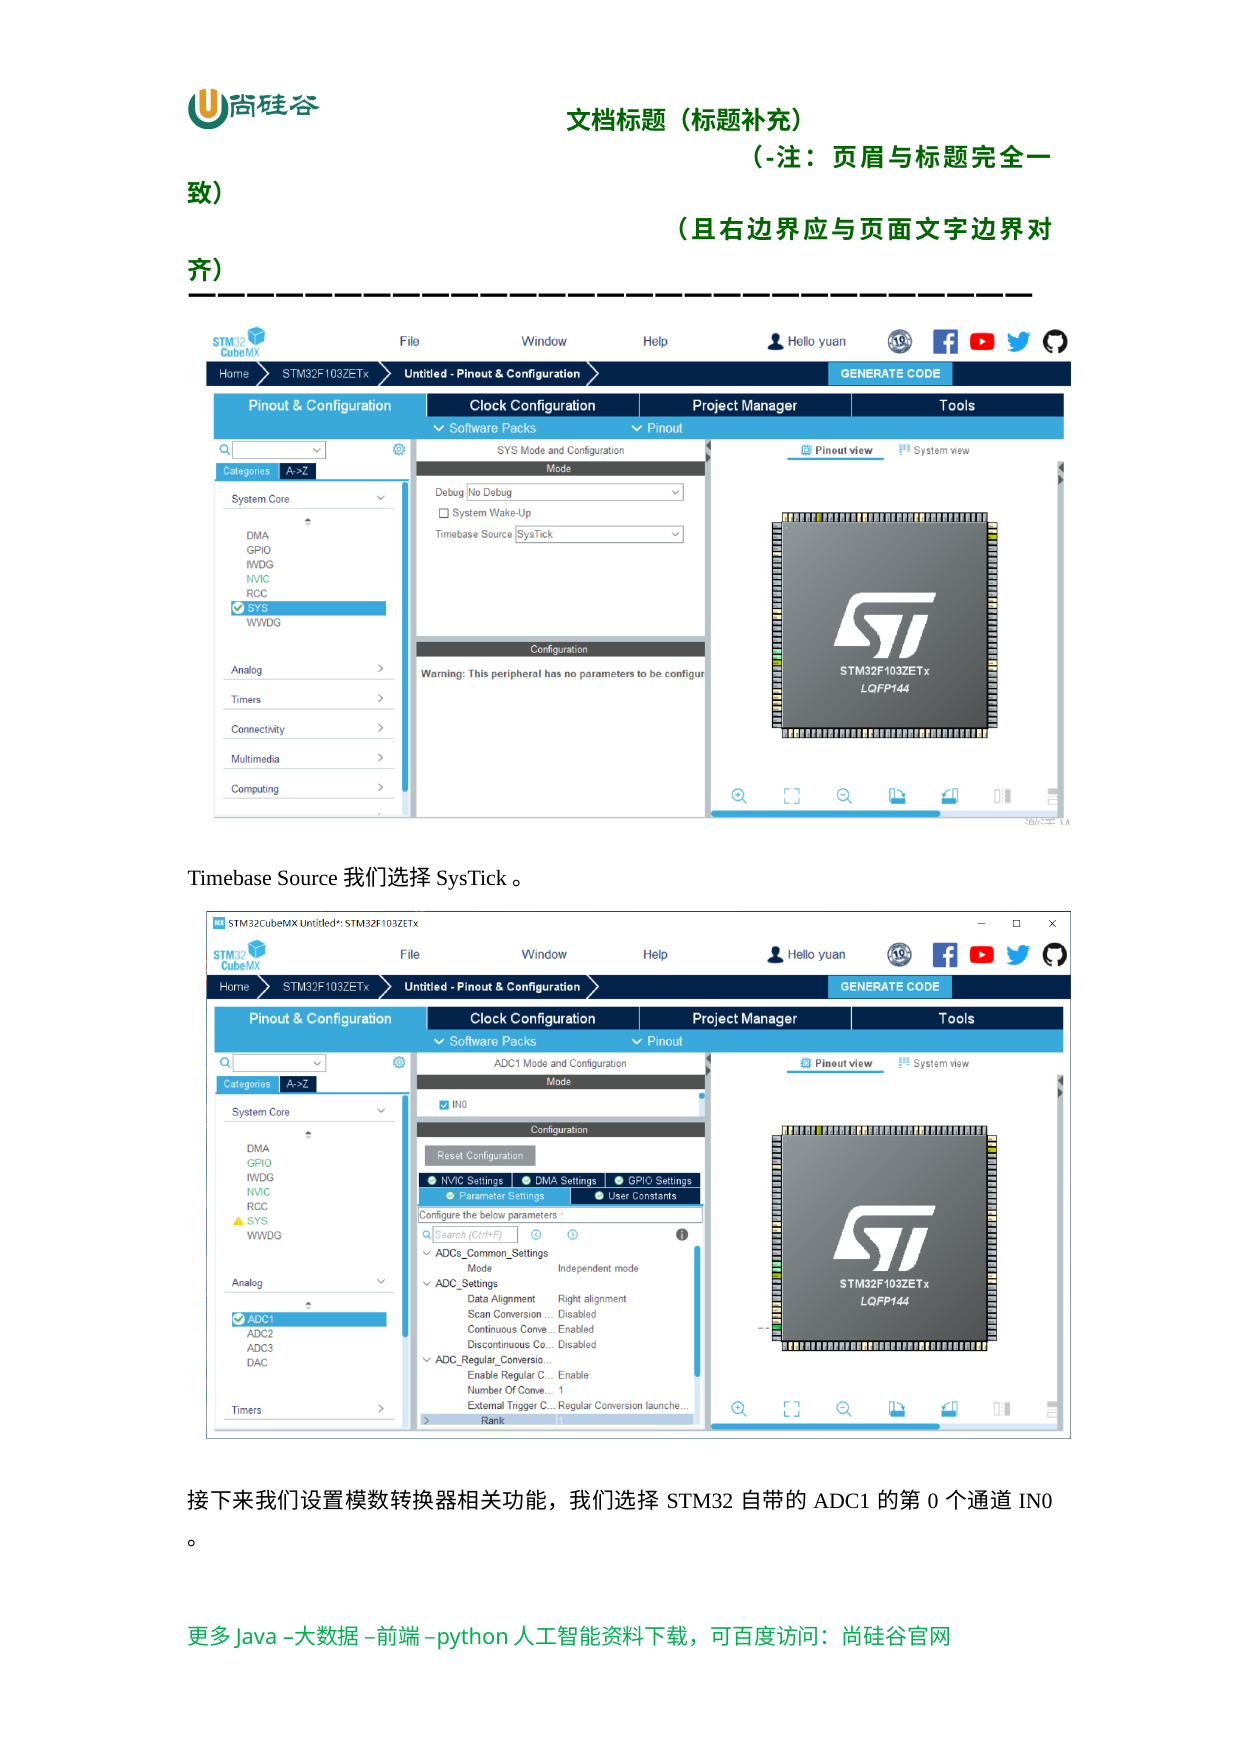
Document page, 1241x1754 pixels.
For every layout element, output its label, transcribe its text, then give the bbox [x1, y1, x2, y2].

picture [206, 911, 1071, 1439]
picture [187, 88, 321, 130]
text 接下来我们设置模数转换器相关功能，我们选择 STM32 自带的 ADC1 的第 0 个通道 IN0 。 [187, 1483, 1053, 1552]
text Timebase Source 我们选择 SysTick 。 [187, 860, 1053, 892]
picture [206, 321, 1071, 825]
